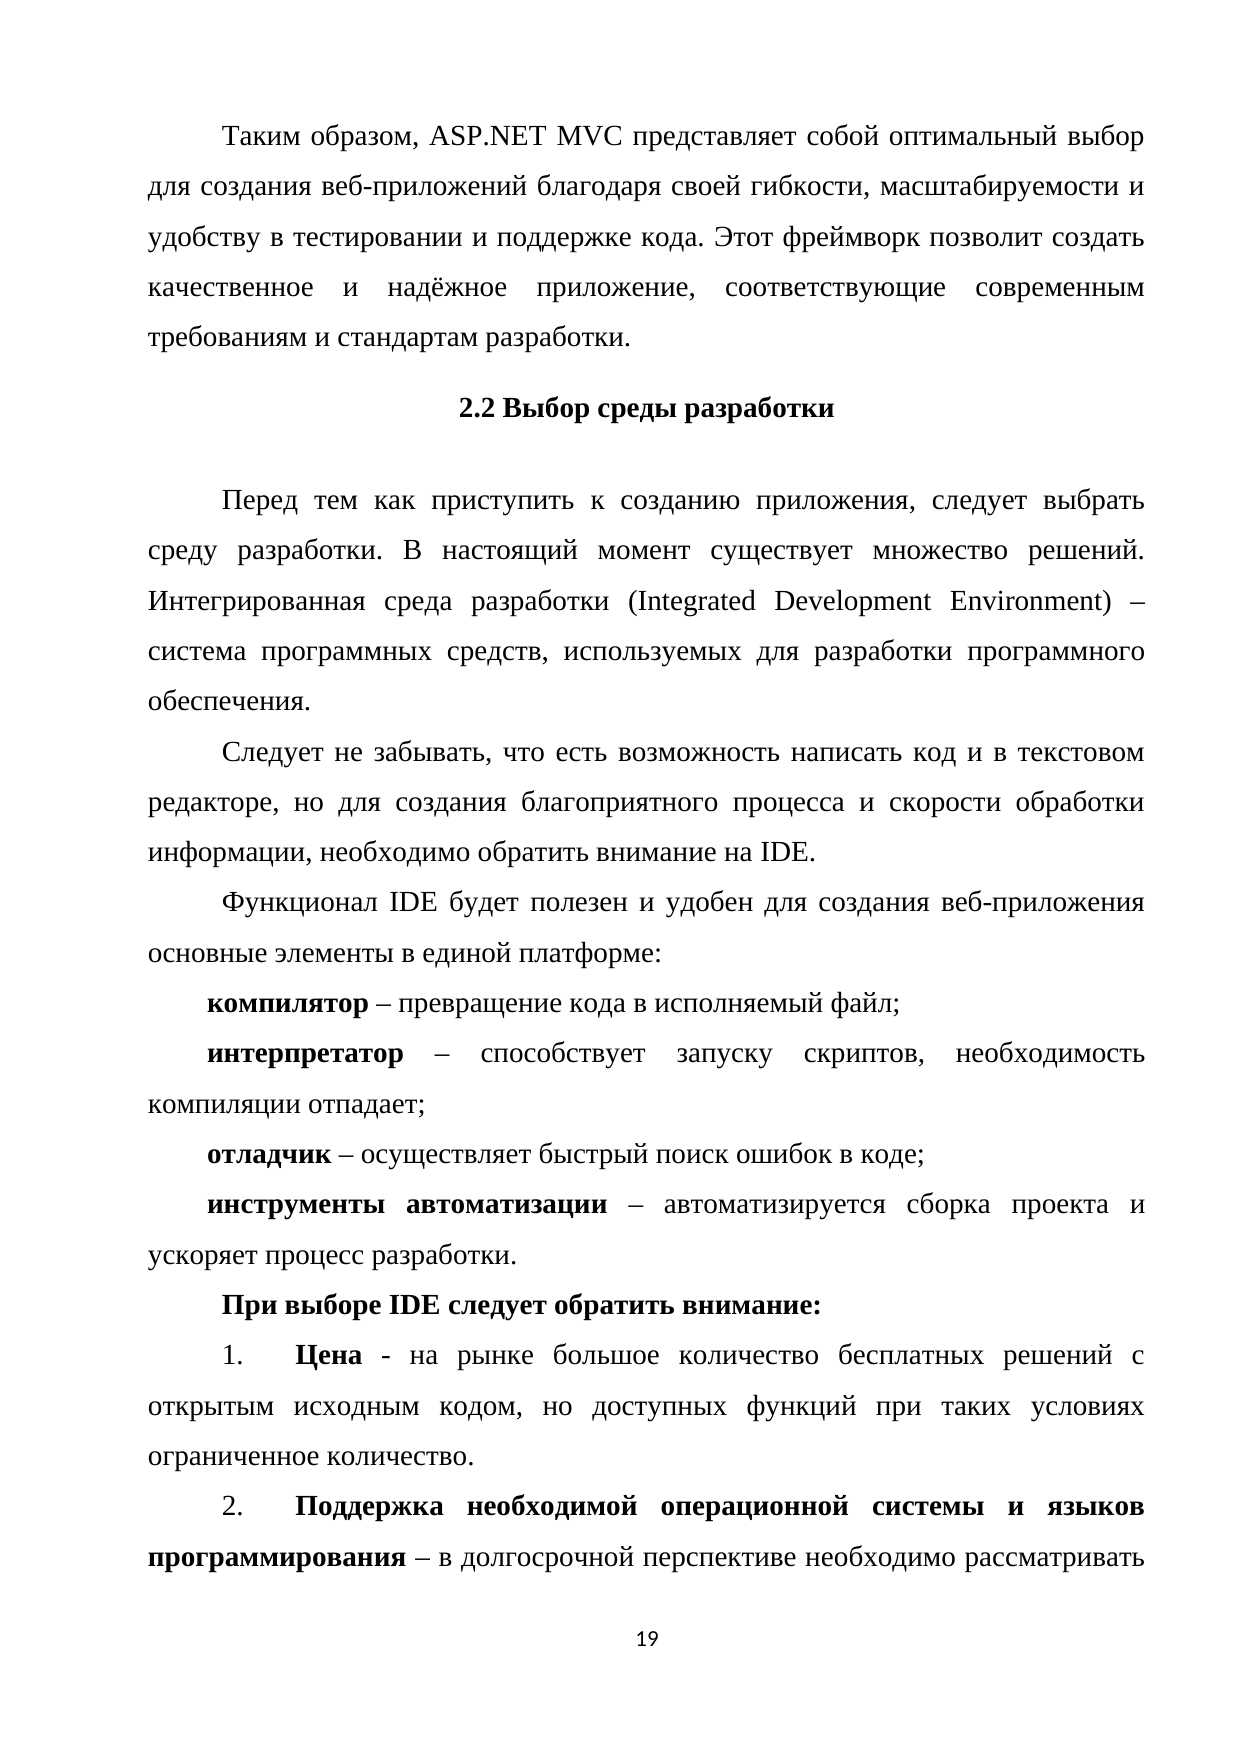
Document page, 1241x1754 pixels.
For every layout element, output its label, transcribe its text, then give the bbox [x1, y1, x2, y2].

list Цена - на рынке большое количество бесплатных решений с открытым исходным кодом, но доступных функций при таких условиях ограниченное количество. [148, 1337, 1146, 1472]
subtitle 2.2 Выбор среды разработки [148, 391, 1146, 424]
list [148, 1488, 1146, 1572]
list При выборе IDE следует обратить внимание: [148, 1287, 1146, 1321]
list компилятор – превращение кода в исполняемый файл; [148, 985, 1146, 1019]
list Перед тем как приступить к созданию приложения, следует выбрать среду разработки. В настоящий момент существует множество решений. Интегрированная среда разработки (Integrated Development Environment) – система программных средств, используемых для разработки программного обеспечения. [148, 482, 1146, 717]
list интерпретатор – способствует запуску скриптов, необходимость компиляции отпадает; [148, 1036, 1146, 1119]
text Таким образом, ASP.NET MVC представляет собой оптимальный выбор для создания веб-приложений благодаря своей гибкости, масштабируемости и удобству в тестировании и поддержке кода. Этот фреймворк позволит создать качественное и надёжное приложение, соответствующие современным требованиям и стандартам разработки. [148, 118, 1146, 353]
list отладчик – осуществляет быстрый поиск ошибок в коде; [148, 1136, 1146, 1170]
list Функционал IDE будет полезен и удобен для создания веб-приложения основные элементы в единой платформе: [148, 884, 1146, 968]
list инструменты автоматизации – автоматизируется сборка проекта и ускоряет процесс разработки. [148, 1186, 1146, 1270]
list Следует не забывать, что есть возможность написать код и в текстовом редакторе, но для создания благоприятного процесса и скорости обработки информации, необходимо обратить внимание на IDE. [148, 734, 1146, 868]
